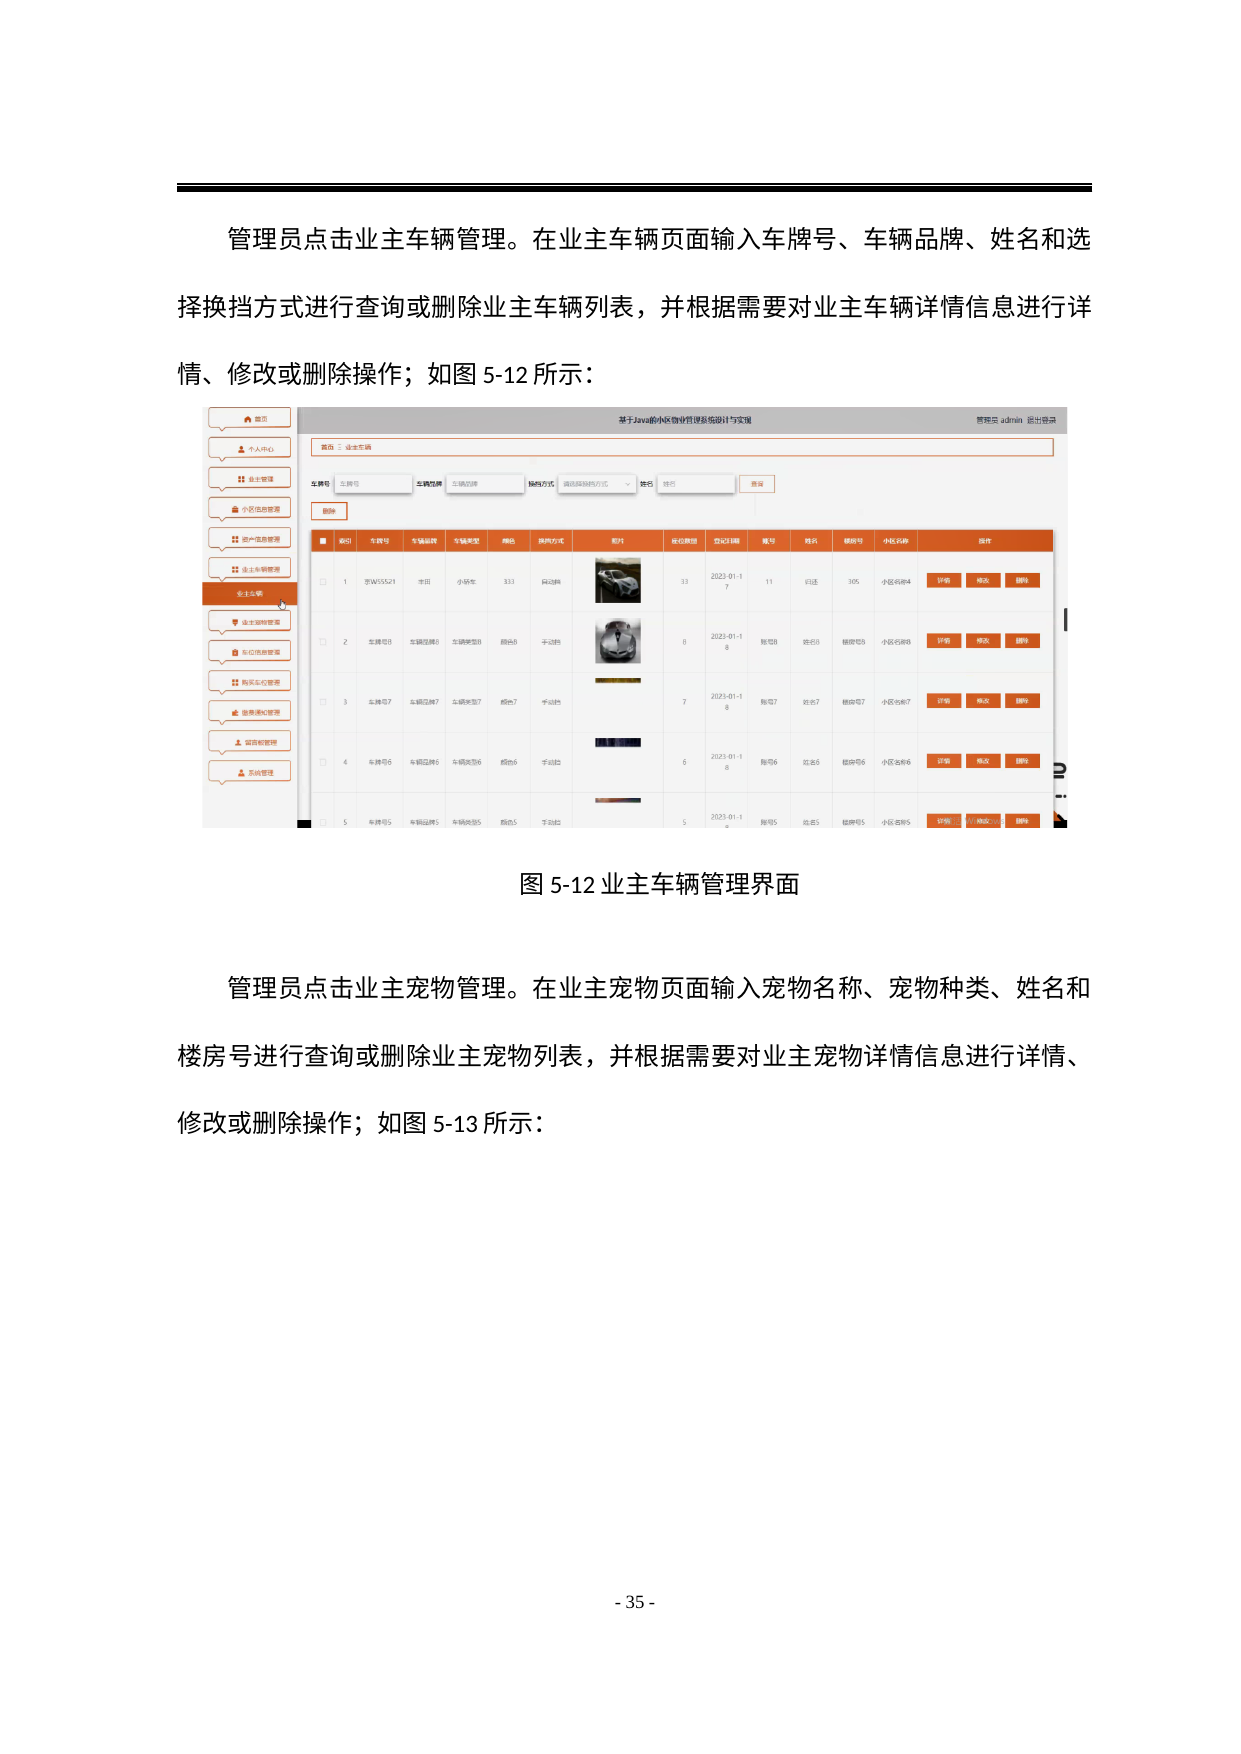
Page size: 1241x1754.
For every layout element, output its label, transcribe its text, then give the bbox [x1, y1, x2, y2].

picture [202, 407, 1068, 828]
text 管理员点击业主宠物管理。在业主宠物页面输入宠物名称、宠物种类、姓名和楼房号进行查询或删除业主宠物列表，并根据需要对业主宠物详情信息进行详情、修改或删除操作；如图5-13所示： [177, 952, 1092, 1156]
text 管理员点击业主车辆管理。在业主车辆页面输入车牌号、车辆品牌、姓名和选择换挡方式进行查询或删除业主车辆列表，并根据需要对业主车辆详情信息进行详情、修改或删除操作；如图5-12所示： [177, 203, 1092, 407]
text 图5-12业主车辆管理界面 [177, 848, 1092, 916]
